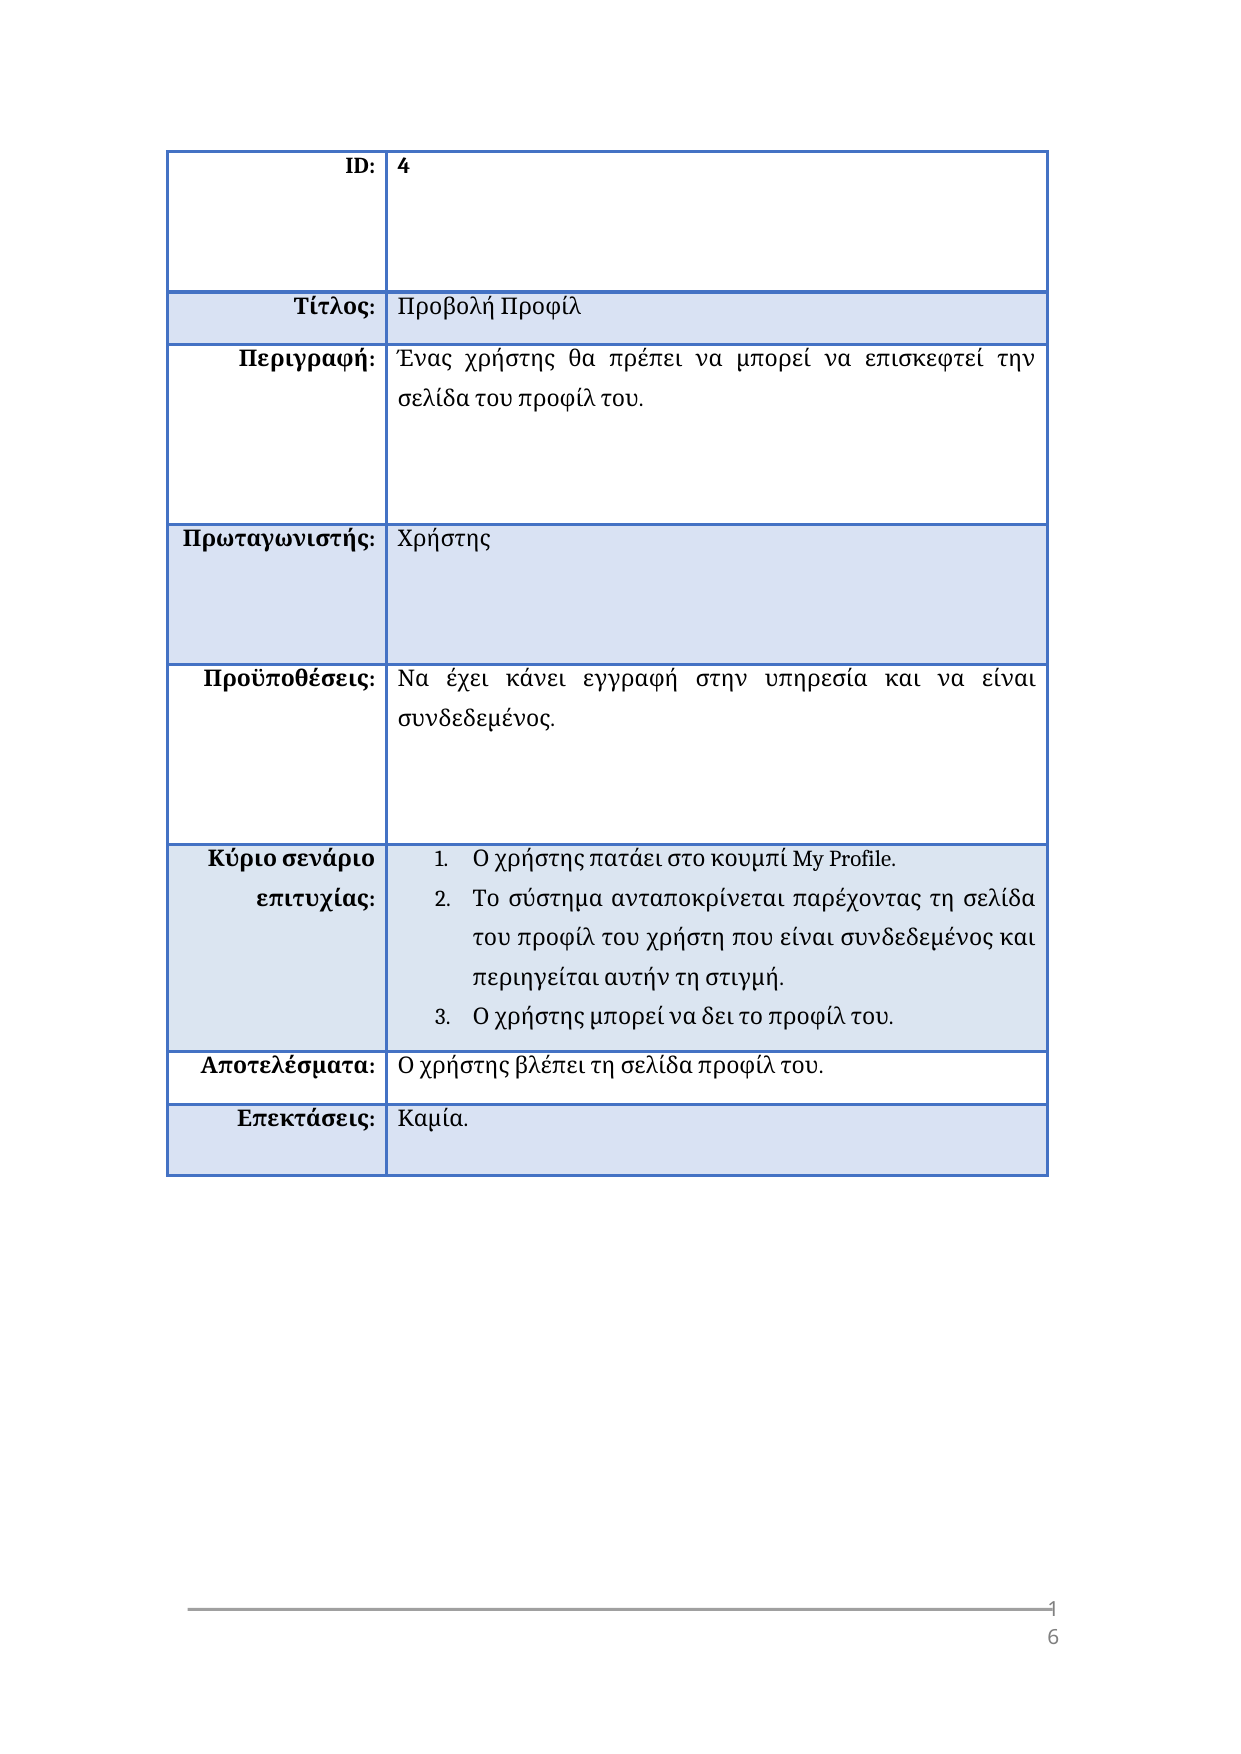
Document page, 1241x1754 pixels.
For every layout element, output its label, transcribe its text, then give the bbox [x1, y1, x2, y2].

table_cell Χρήστης [388, 526, 1046, 663]
table_cell Ο χρήστης πατάει στο κουμπί My Profile. Το σύστημα ανταποκρίνεται παρέχοντας τη σελίδα του προφίλ του χρήστη που είναι συνδεδεμένος και περιηγείται αυτήν τη στιγμή. Ο χρήστης μπορεί να δει το προφίλ του. [388, 846, 1046, 1050]
table_cell Περιγραφή: [169, 346, 385, 523]
table_cell Καμία. [388, 1106, 1046, 1174]
table_cell Ο χρήστης βλέπει τη σελίδα προφίλ του. [388, 1053, 1046, 1102]
table_cell Ένας χρήστης θα πρέπει να μπορεί να επισκεφτεί την σελίδα του προφίλ του. [388, 346, 1046, 523]
table_cell Επεκτάσεις: [169, 1106, 385, 1174]
table_header 4 [388, 153, 1046, 290]
table_cell Να έχει κάνει εγγραφή στην υπηρεσία και να είναι συνδεδεμένος. [388, 666, 1046, 843]
table_cell Πρωταγωνιστής: [169, 526, 385, 663]
table_cell Προβολή Προφίλ [388, 294, 1046, 343]
table_cell Κύριο σενάριο επιτυχίας: [169, 846, 385, 1050]
table_header ID: [169, 153, 385, 290]
table_cell Αποτελέσματα: [169, 1053, 385, 1102]
table_cell Τίτλος: [169, 294, 385, 343]
table_cell Προϋποθέσεις: [169, 666, 385, 843]
